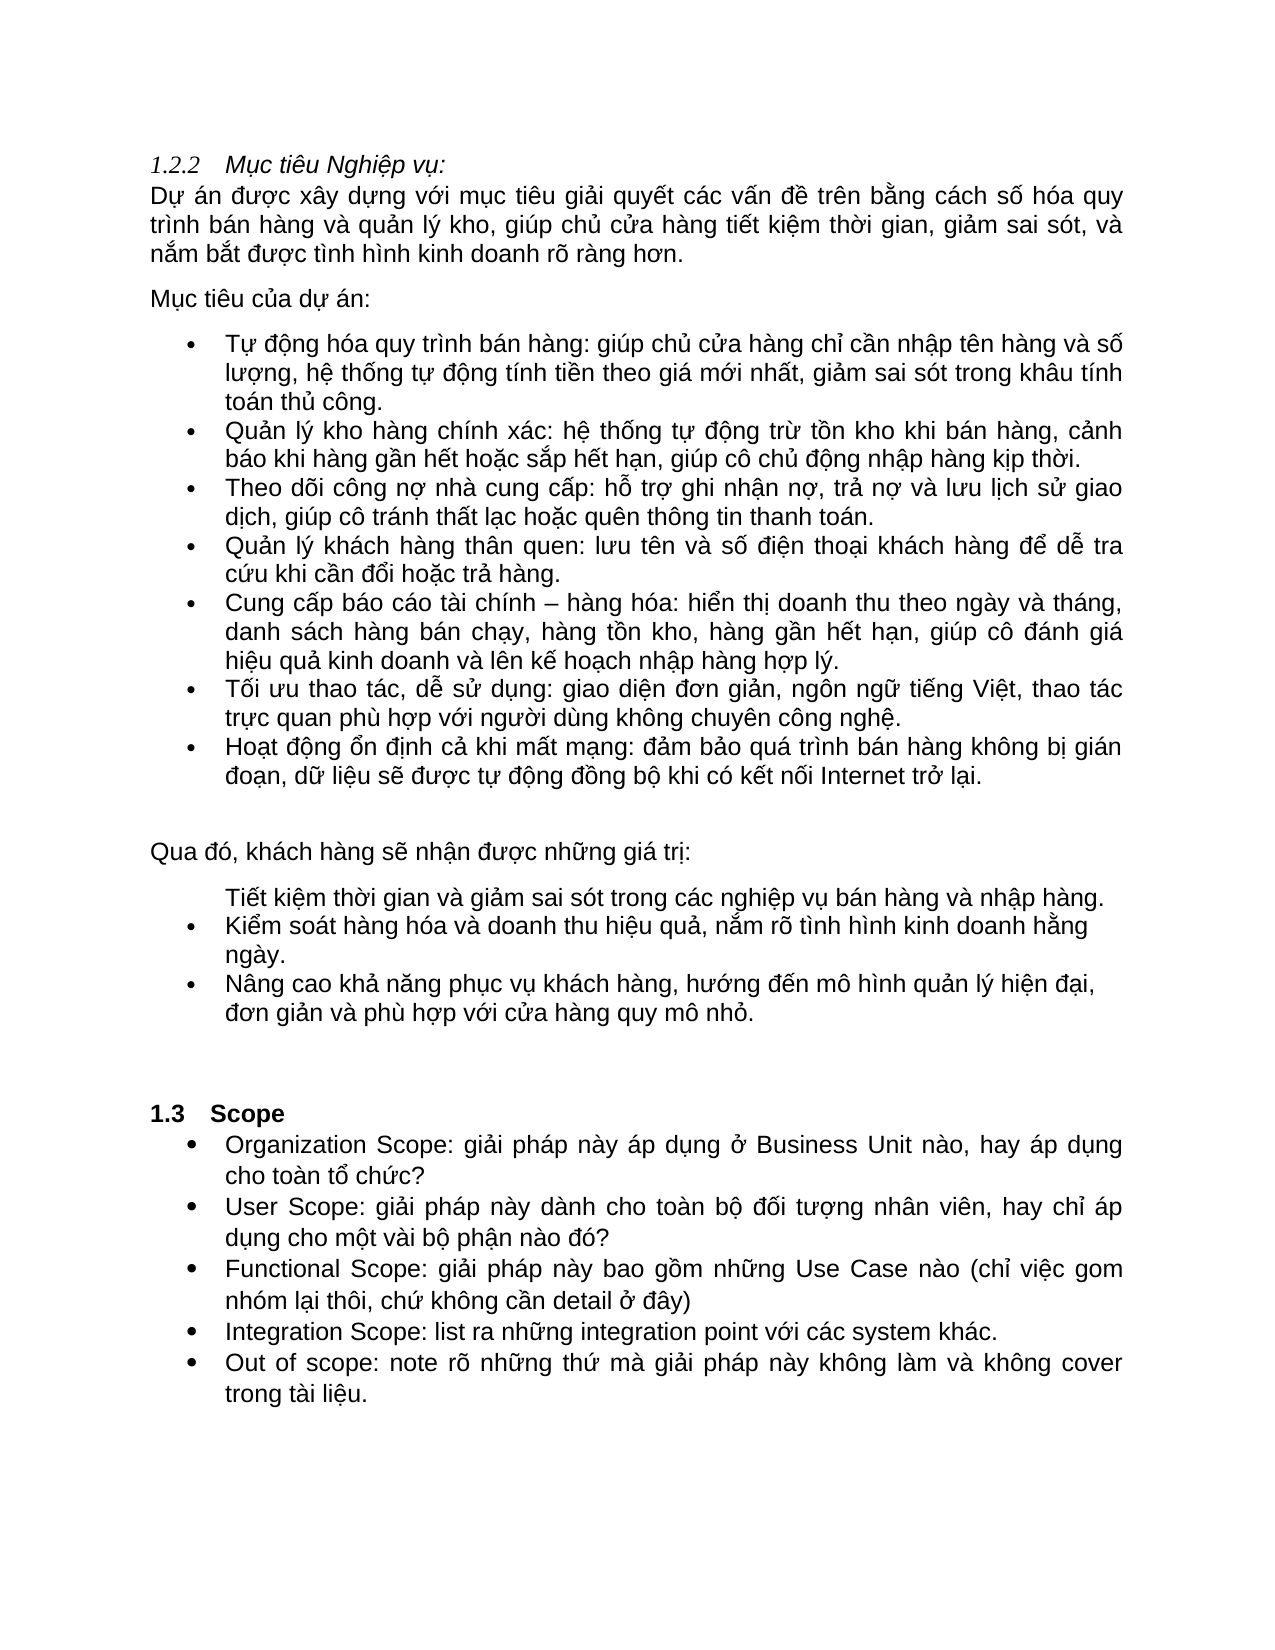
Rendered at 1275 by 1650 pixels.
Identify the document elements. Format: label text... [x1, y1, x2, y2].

text Mục tiêu của dự án: [150, 284, 1125, 313]
text Qua đó, khách hàng sẽ nhận được những giá trị: [150, 837, 1125, 866]
list Integration Scope: list ra những integration point với các system khác. [187, 1317, 1125, 1346]
list Kiểm soát hàng hóa và doanh thu hiệu quả, nắm rõ tình hình kinh doanh hằng ngày. [187, 911, 1125, 969]
list Functional Scope: giải pháp này bao gồm những Use Case nào (chỉ việc gom nhóm lại thôi, chứ không cần detail ở đây) [187, 1254, 1125, 1314]
list Tối ưu thao tác, dễ sử dụng: giao diện đơn giản, ngôn ngữ tiếng Việt, thao tác trực quan phù hợp với người dùng không chuyên công nghệ. [187, 674, 1125, 732]
list Out of scope: note rõ những thứ mà giải pháp này không làm và không cover trong tài liệu. [187, 1348, 1125, 1408]
list Organization Scope: giải pháp này áp dụng ở Business Unit nào, hay áp dụng cho toàn tổ chức? [187, 1130, 1125, 1190]
list Theo dõi công nợ nhà cung cấp: hỗ trợ ghi nhận nợ, trả nợ và lưu lịch sử giao dịch, giúp cô tránh thất lạc hoặc quên thông tin thanh toán. [187, 473, 1125, 531]
list User Scope: giải pháp này dành cho toàn bộ đối tượng nhân viên, hay chỉ áp dụng cho một vài bộ phận nào đó? [187, 1192, 1125, 1252]
text Dự án được xây dựng với mục tiêu giải quyết các vấn đề trên bằng cách số hóa quy trình bán hàng và quản lý kho, giúp chủ cửa hàng tiết kiệm thời gian, giảm sai sót, và nắm bắt được tình hình kinh doanh rõ ràng hơn. [150, 181, 1125, 267]
text Tiết kiệm thời gian và giảm sai sót trong các nghiệp vụ bán hàng và nhập hàng. [225, 883, 1125, 911]
subtitle Mục tiêu Nghiệp vụ: [150, 150, 1125, 179]
list Nâng cao khả năng phục vụ khách hàng, hướng đến mô hình quản lý hiện đại, đơn giản và phù hợp với cửa hàng quy mô nhỏ. [187, 969, 1125, 1026]
list Quản lý khách hàng thân quen: lưu tên và số điện thoại khách hàng để dễ tra cứu khi cần đổi hoặc trả hàng. [187, 531, 1125, 588]
list Tự động hóa quy trình bán hàng: giúp chủ cửa hàng chỉ cần nhập tên hàng và số lượng, hệ thống tự động tính tiền theo giá mới nhất, giảm sai sót trong khâu tính toán thủ công. [187, 329, 1125, 416]
list Hoạt động ổn định cả khi mất mạng: đảm bảo quá trình bán hàng không bị gián đoạn, dữ liệu sẽ được tự động đồng bộ khi có kết nối Internet trở lại. [187, 732, 1125, 789]
subtitle Scope [150, 1099, 1125, 1128]
list Quản lý kho hàng chính xác: hệ thống tự động trừ tồn kho khi bán hàng, cảnh báo khi hàng gần hết hoặc sắp hết hạn, giúp cô chủ động nhập hàng kịp thời. [187, 416, 1125, 473]
list Cung cấp báo cáo tài chính – hàng hóa: hiển thị doanh thu theo ngày và tháng, danh sách hàng bán chạy, hàng tồn kho, hàng gần hết hạn, giúp cô đánh giá hiệu quả kinh doanh và lên kế hoạch nhập hàng hợp lý. [187, 588, 1125, 674]
